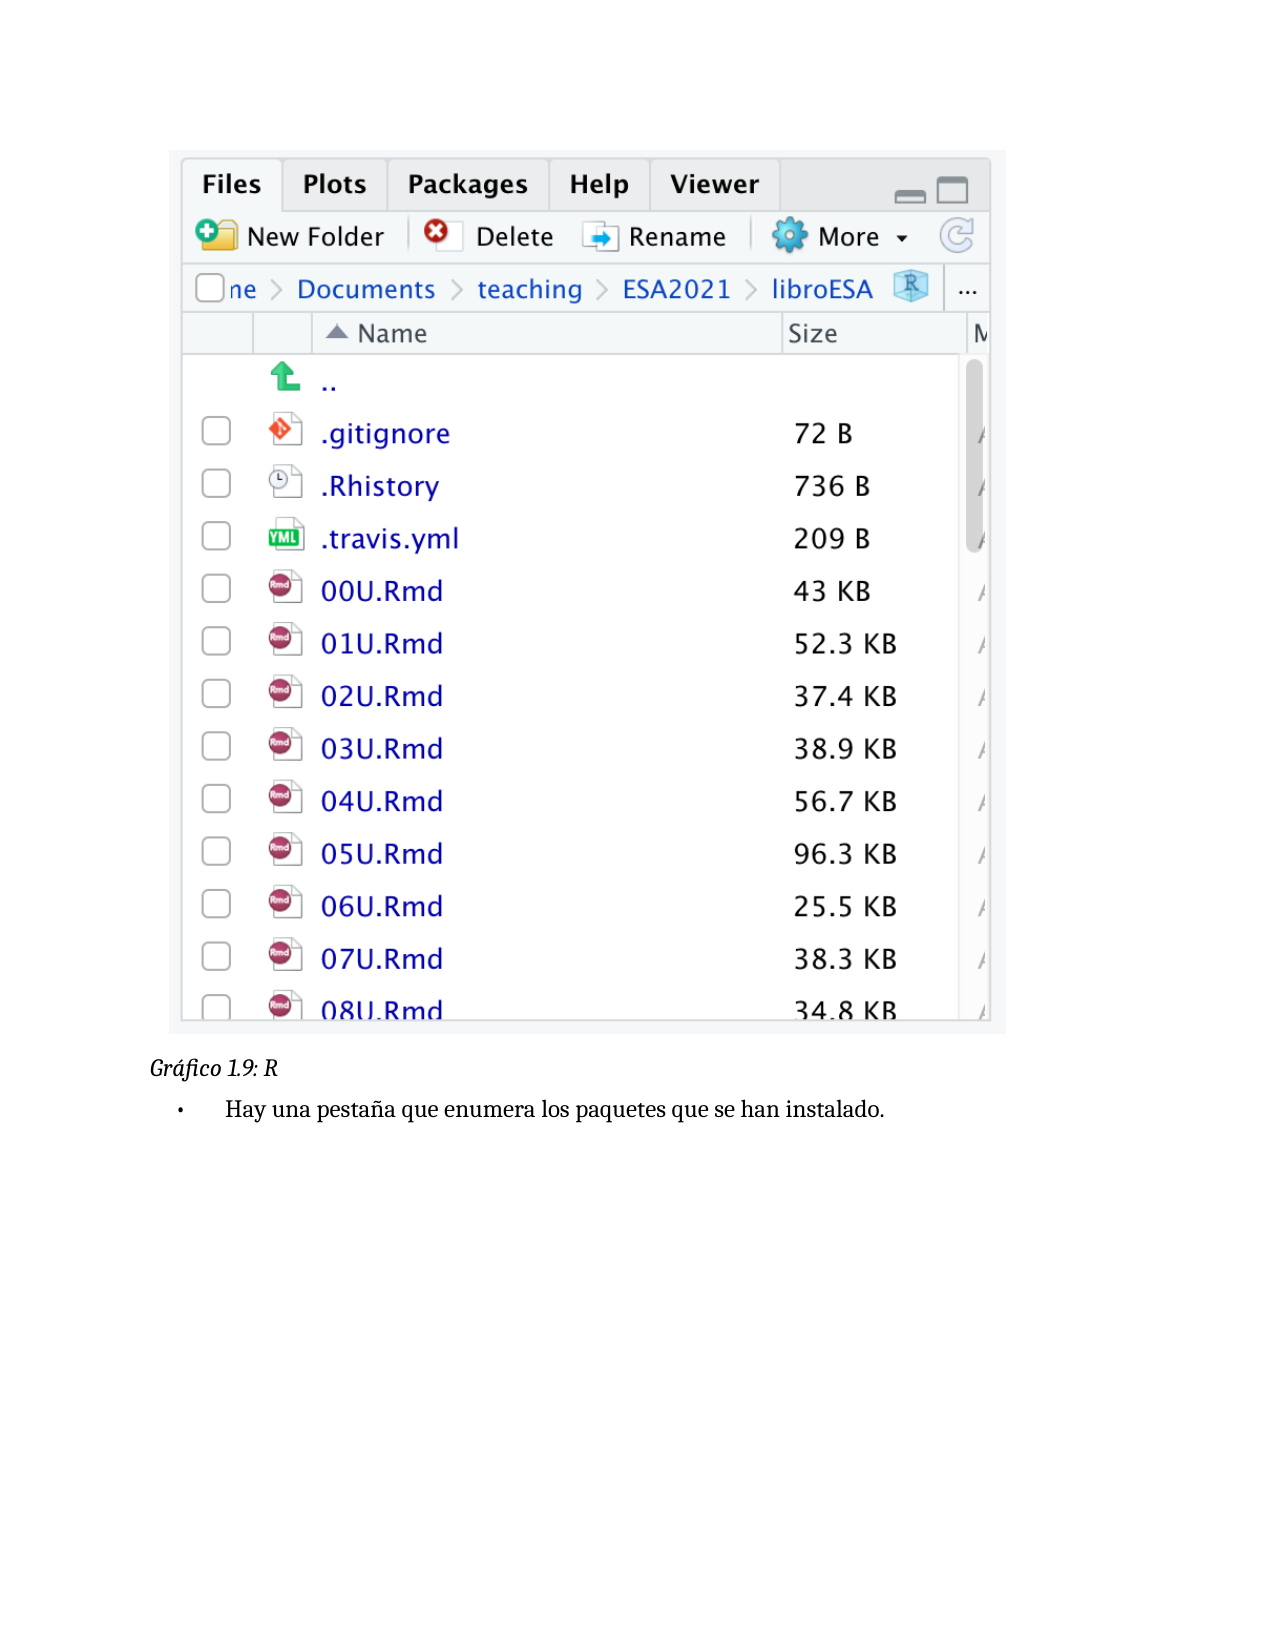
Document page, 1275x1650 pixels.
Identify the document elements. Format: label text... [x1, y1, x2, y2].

list Hay una pestaña que enumera los paquetes que se han instalado. [175, 1095, 1125, 1124]
text Gráfico 1.9: R [150, 1054, 1125, 1083]
picture [168, 150, 1006, 1034]
